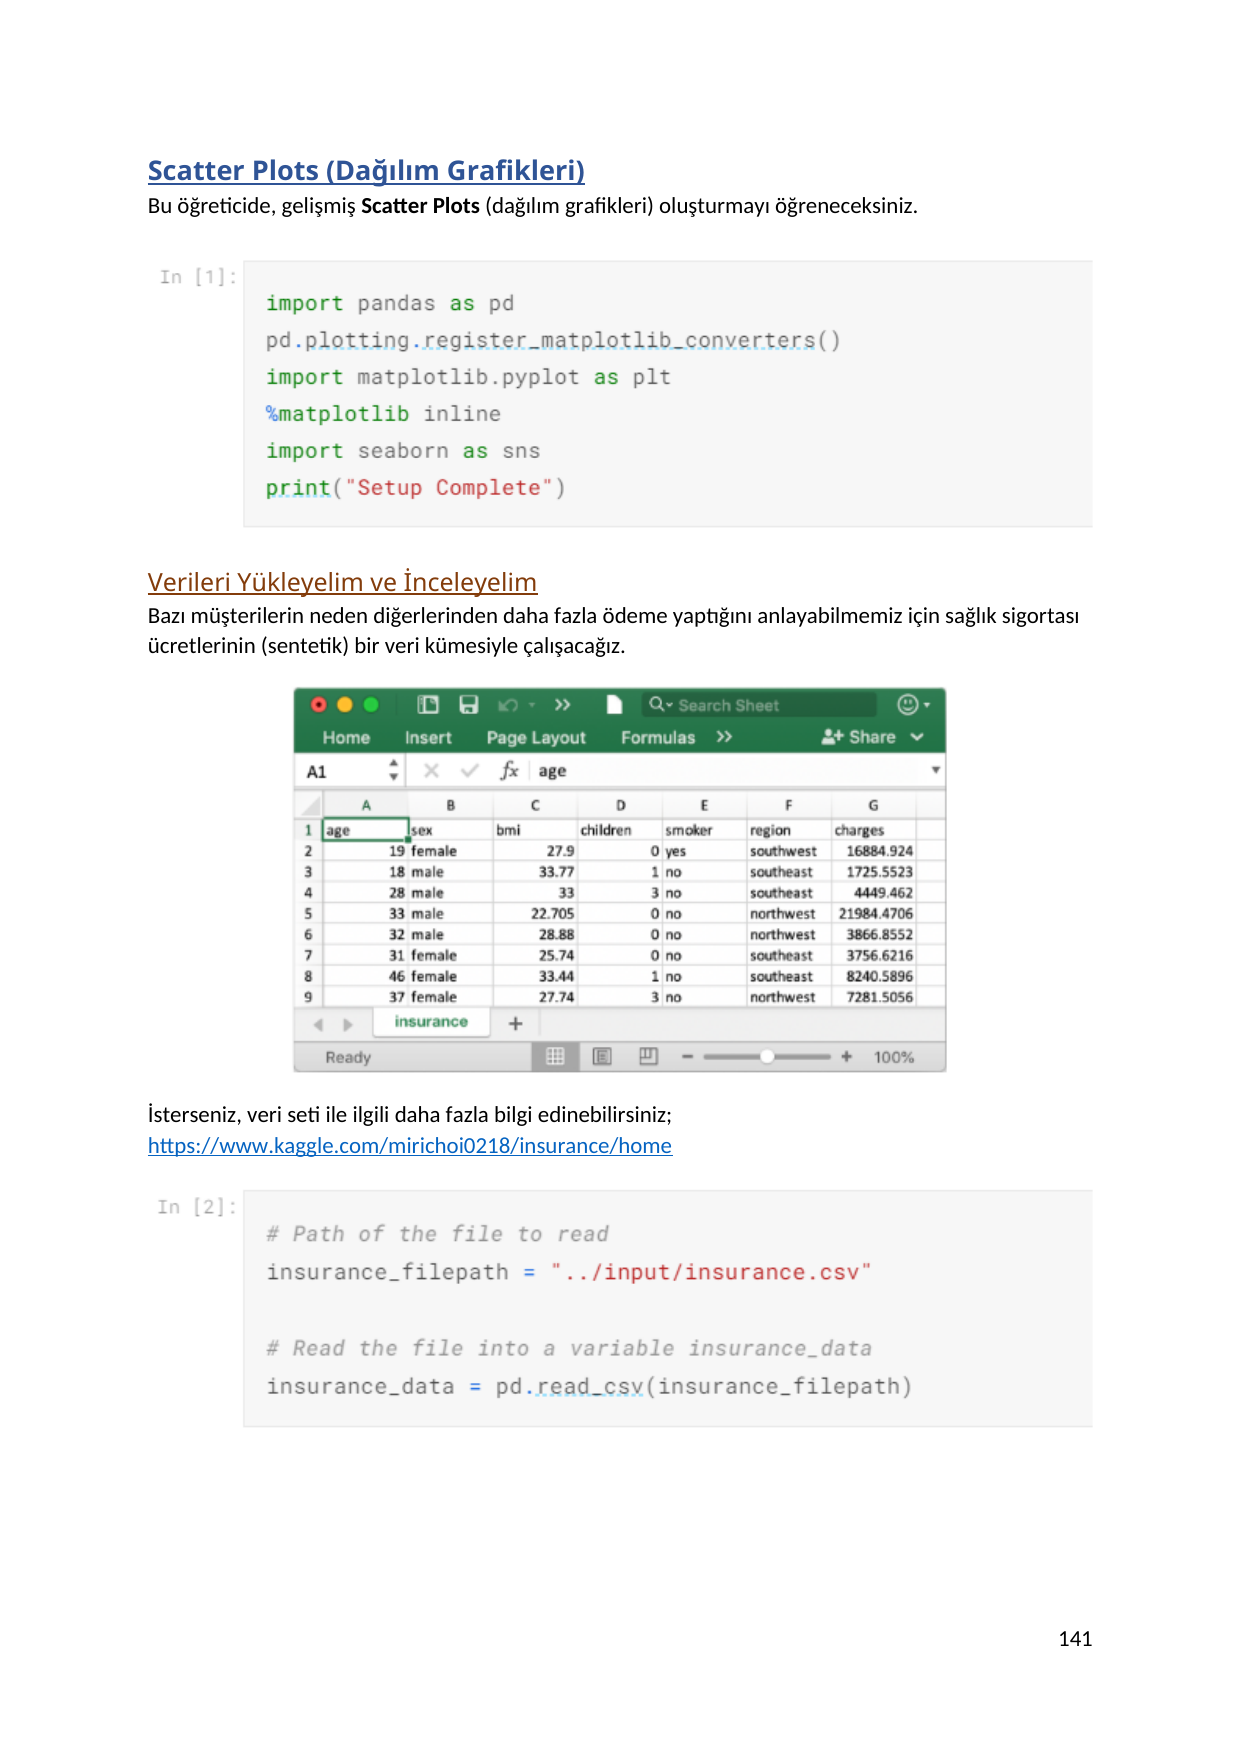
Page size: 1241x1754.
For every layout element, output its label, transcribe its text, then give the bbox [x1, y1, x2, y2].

picture [280, 678, 960, 1082]
picture [147, 238, 1093, 546]
subtitle Verileri Yükleyelim ve İnceleyelim [148, 565, 1093, 599]
picture [147, 1177, 1093, 1451]
text Bu öğreticide, gelişmiş Scatter Plots (dağılım grafikleri) oluşturmayı öğreneceksiniz. [148, 192, 1093, 219]
subtitle Scatter Plots (Dağılım Grafikleri) [148, 152, 1093, 189]
text İsterseniz, veri seti ile ilgili daha fazla bilgi edinebilirsiniz; https://www.kaggle.com/mirichoi0218/insurance/home [148, 1101, 1093, 1159]
text Bazı müşterilerin neden diğerlerinden daha fazla ödeme yaptığını anlayabilmemiz için sağlık sigortası ücretlerinin (sentetik) bir veri kümesiyle çalışacağız. [148, 601, 1093, 660]
